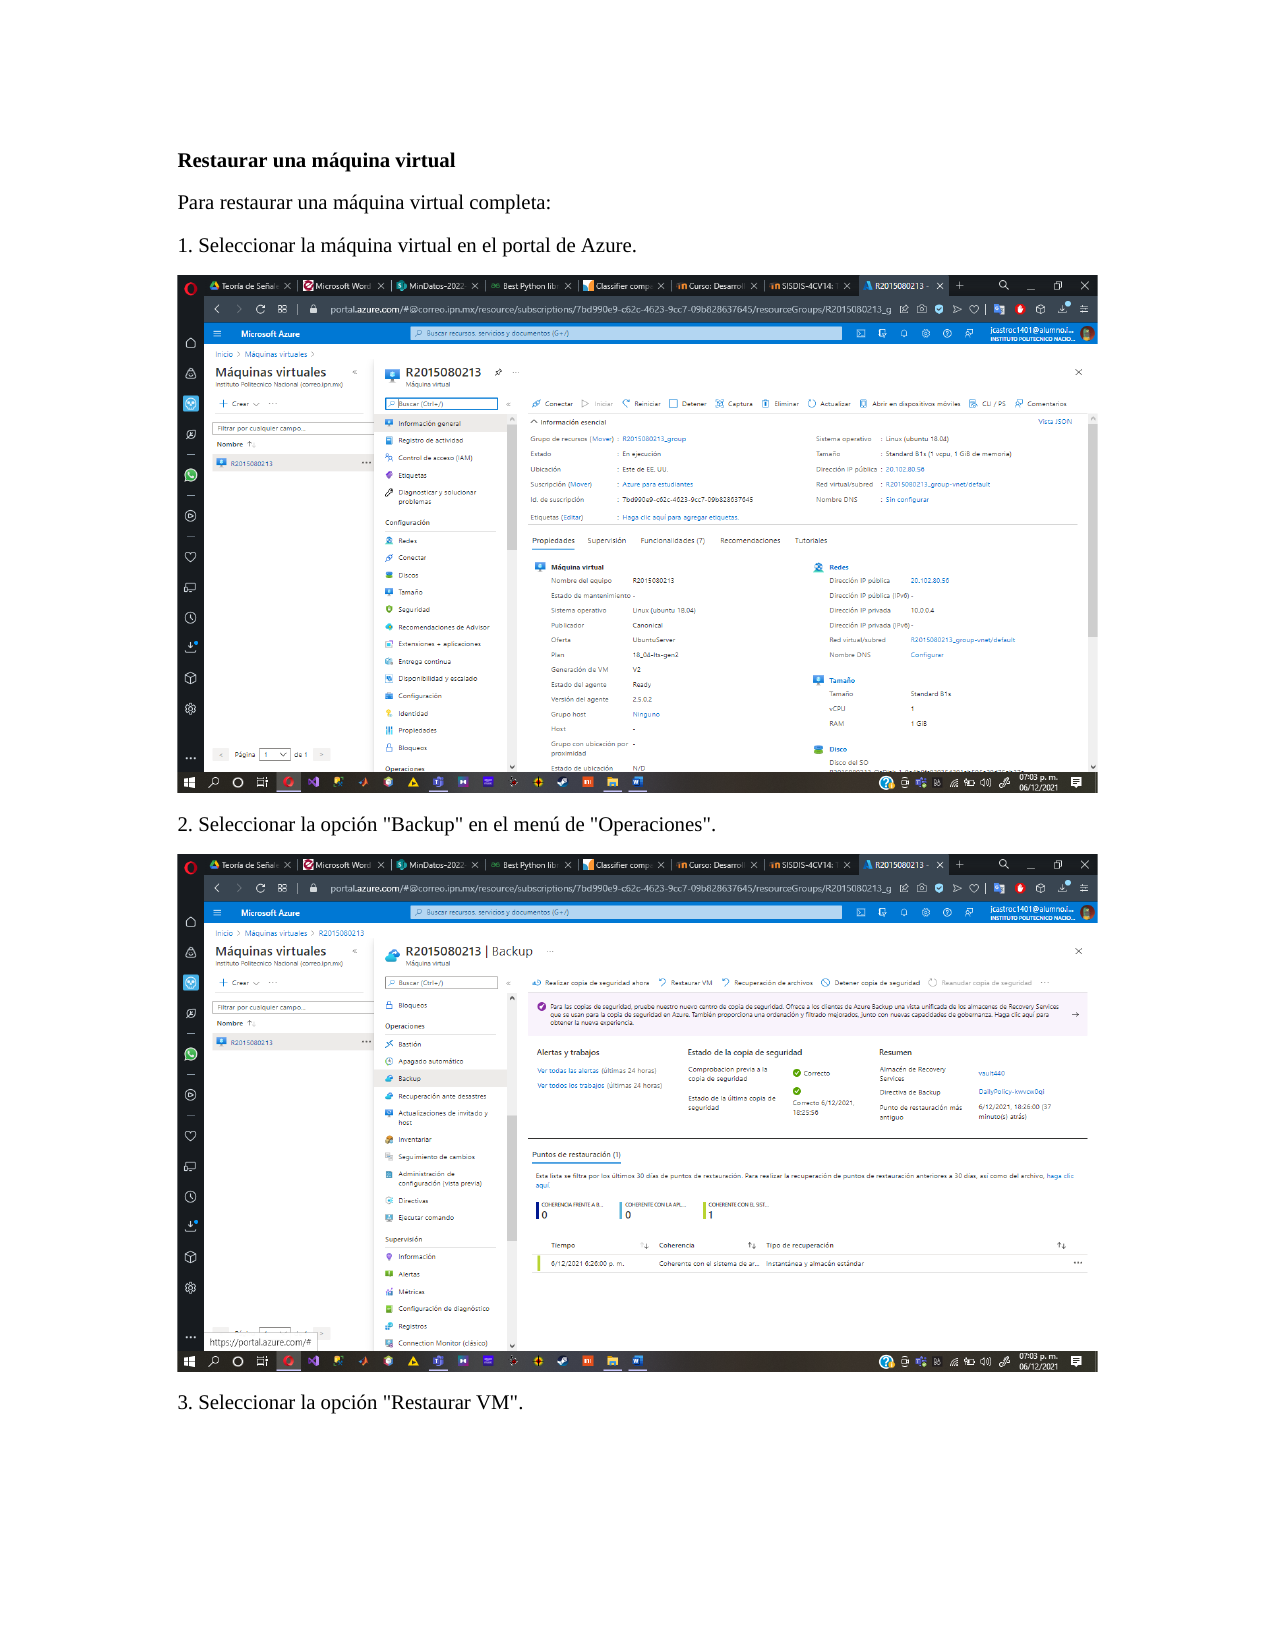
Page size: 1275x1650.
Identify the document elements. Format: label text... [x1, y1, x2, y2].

picture [177, 275, 1098, 793]
text 2. Seleccionar la opción "Backup" en el menú de "Operaciones". [177, 812, 1098, 836]
text 1. Seleccionar la máquina virtual en el portal de Azure. [177, 233, 1098, 257]
picture [177, 854, 1098, 1372]
text Para restaurar una máquina virtual completa: [177, 190, 1098, 214]
text Restaurar una máquina virtual [177, 148, 1098, 172]
text 3. Seleccionar la opción "Restaurar VM". [177, 1390, 1098, 1414]
